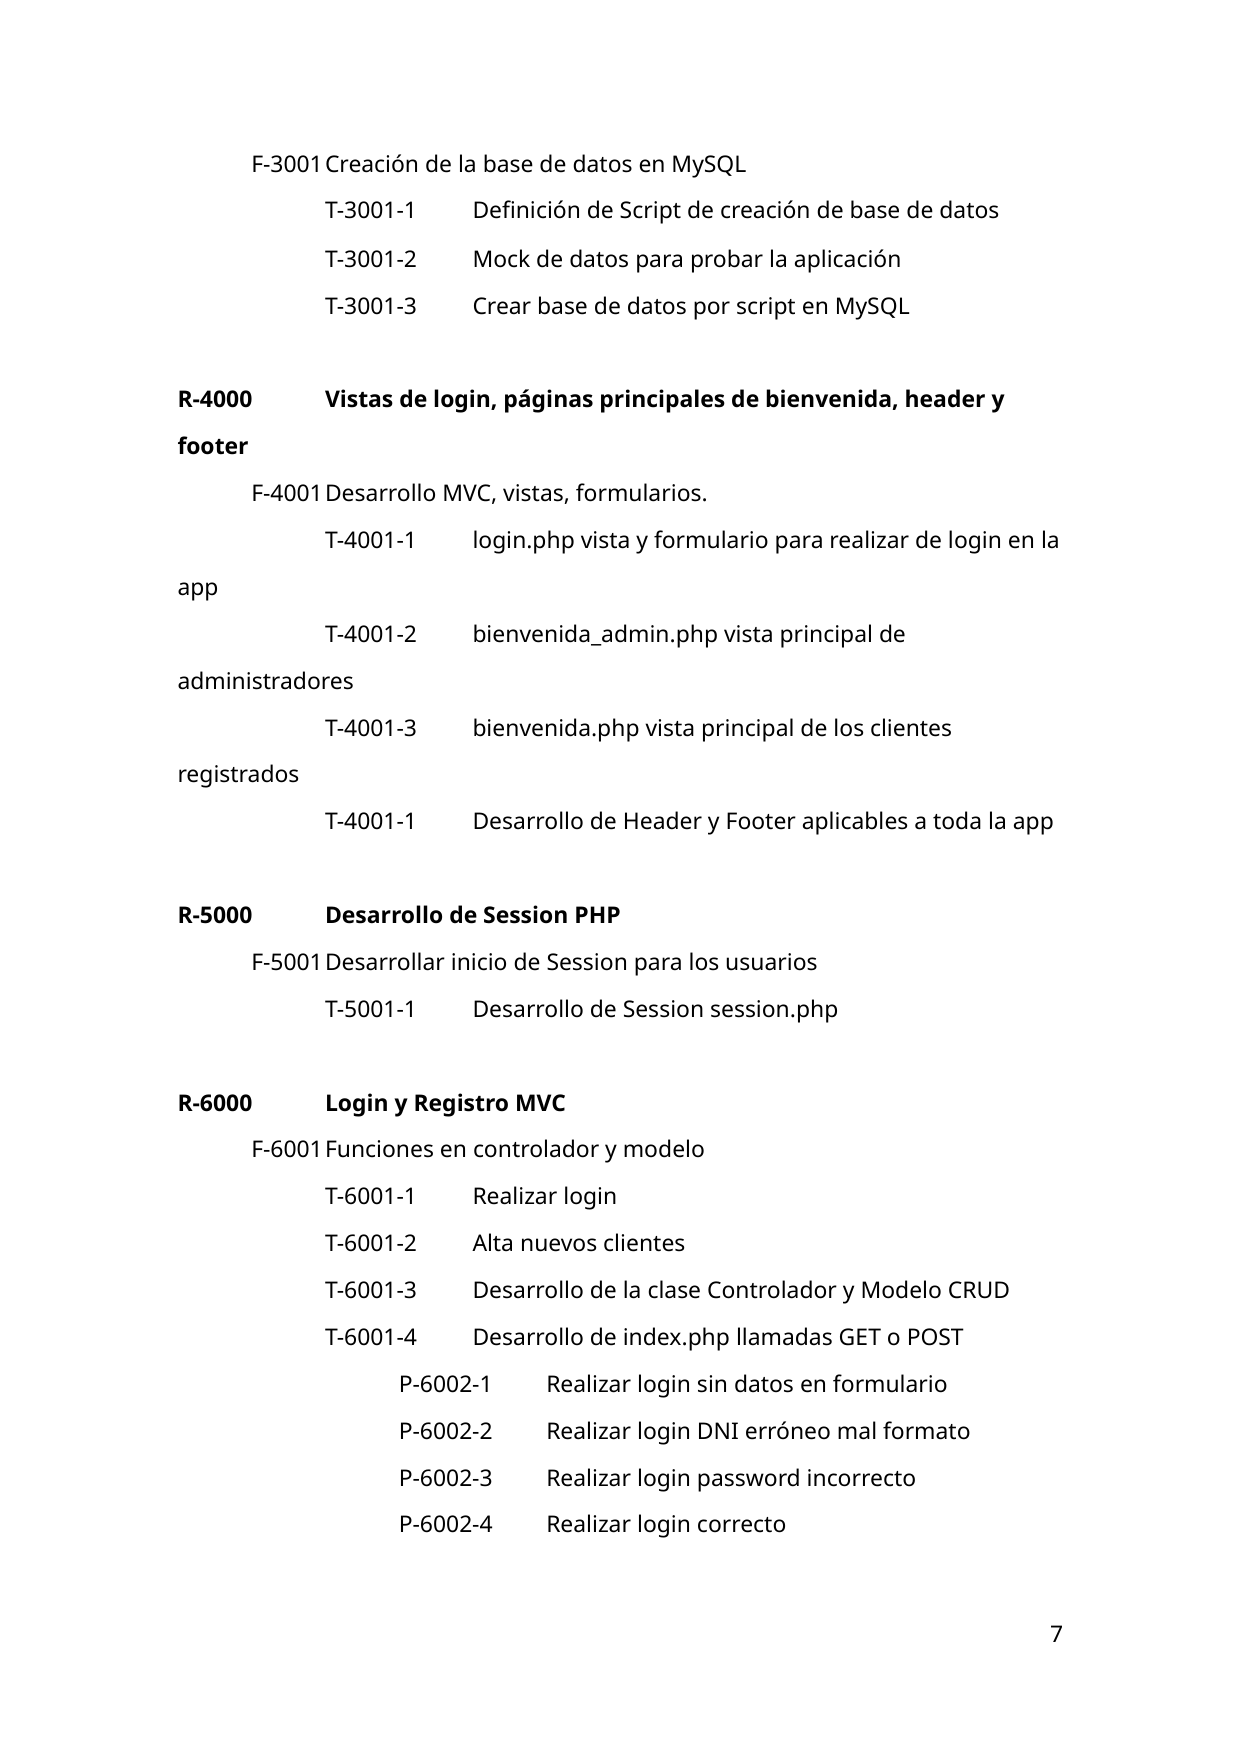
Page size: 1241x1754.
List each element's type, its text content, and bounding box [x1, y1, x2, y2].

text P-6002-3 Realizar login password incorrecto [177, 1461, 1063, 1493]
text T-6001-3 Desarrollo de la clase Controlador y Modelo CRUD [177, 1274, 1063, 1305]
text F-5001 Desarrollar inicio de Session para los usuarios [177, 946, 1063, 977]
text T-6001-4 Desarrollo de index.php llamadas GET o POST [177, 1321, 1063, 1352]
text T-4001-1 login.php vista y formulario para realizar de login en la app [177, 524, 1063, 602]
text P-6002-4 Realizar login correcto [177, 1508, 1063, 1539]
text T-3001-3 Crear base de datos por script en MySQL [177, 289, 1063, 321]
text P-6002-2 Realizar login DNI erróneo mal formato [177, 1414, 1063, 1446]
text R-5000 Desarrollo de Session PHP [177, 899, 1063, 930]
text R-6000 Login y Registro MVC [177, 1086, 1063, 1118]
text F-3001 Creación de la base de datos en MySQL [177, 148, 1063, 179]
text T-6001-1 Realizar login [177, 1180, 1063, 1211]
text T-4001-2 bienvenida_admin.php vista principal de administradores [177, 618, 1063, 696]
text R-4000 Vistas de login, páginas principales de bienvenida, header y footer [177, 383, 1063, 461]
text F-6001 Funciones en controlador y modelo [177, 1133, 1063, 1164]
text T-4001-1 Desarrollo de Header y Footer aplicables a toda la app [251, 805, 1063, 836]
text T-3001-2 Mock de datos para probar la aplicación [177, 243, 1063, 274]
text F-4001 Desarrollo MVC, vistas, formularios. [177, 477, 1063, 508]
text P-6002-1 Realizar login sin datos en formulario [177, 1368, 1063, 1399]
text T-6001-2 Alta nuevos clientes [177, 1227, 1063, 1258]
text T-4001-3 bienvenida.php vista principal de los clientes registrados [177, 711, 1063, 789]
text T-5001-1 Desarrollo de Session session.php [177, 993, 1063, 1024]
text T-3001-1 Definición de Script de creación de base de datos [177, 194, 1063, 226]
